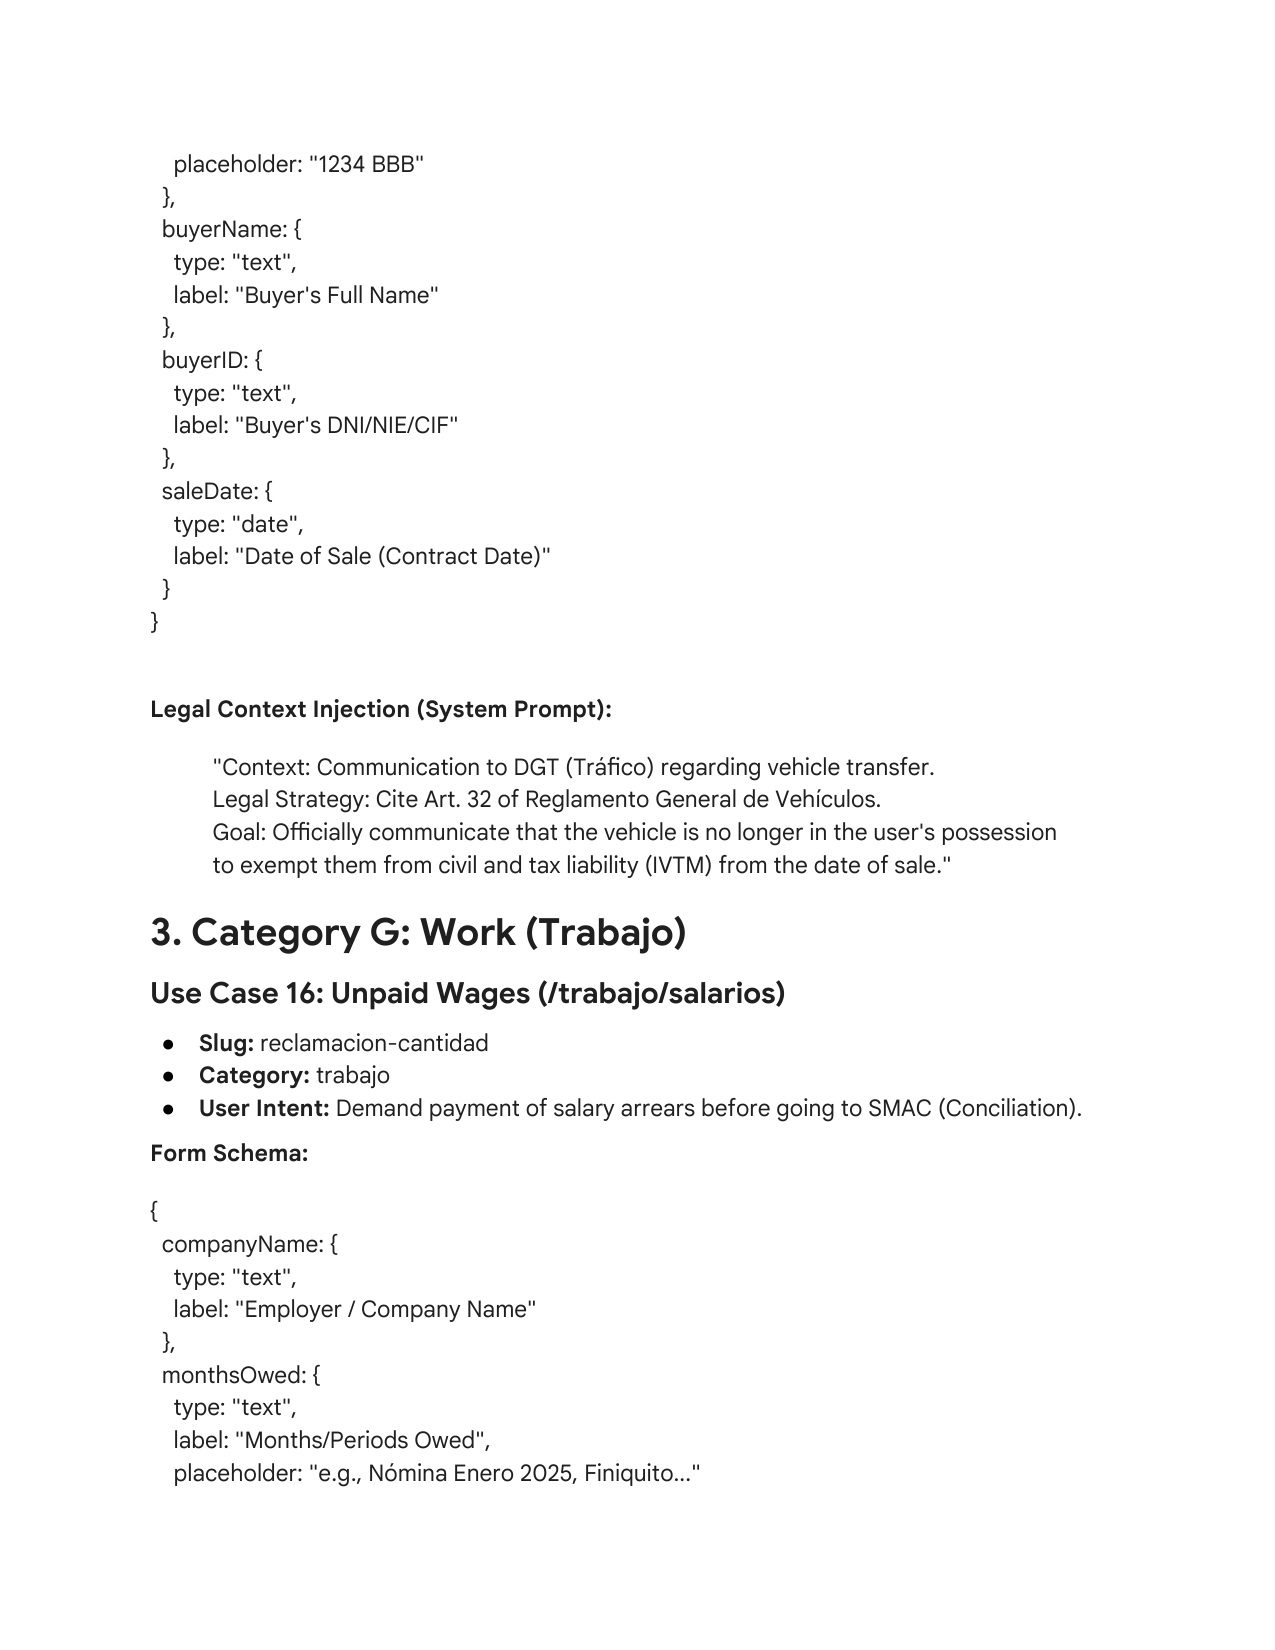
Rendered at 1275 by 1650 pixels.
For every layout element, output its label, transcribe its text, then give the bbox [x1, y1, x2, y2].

text Legal Context Injection (System Prompt): [150, 695, 1125, 724]
text Form Schema: [150, 1140, 1125, 1168]
list Slug: reclamacion-cantidad [161, 1029, 1125, 1058]
text Legal Strategy: Cite Art. 32 of Reglamento General de Vehículos. [212, 786, 1062, 814]
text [150, 150, 1125, 667]
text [150, 1197, 1125, 1488]
subtitle 3. Category G: Work (Trabajo) [150, 909, 1125, 956]
list User Intent: Demand payment of salary arrears before going to SMAC (Conciliation). [161, 1094, 1125, 1123]
text "Context: Communication to DGT (Tráfico) regarding vehicle transfer. [212, 753, 1062, 782]
subtitle Use Case 16: Unpaid Wages (/trabajo/salarios) [150, 975, 1125, 1011]
list Category: trabajo [161, 1062, 1125, 1091]
text Goal: Officially communicate that the vehicle is no longer in the user's possession to exempt them from civil and tax liability (IVTM) from the date of sale." [212, 818, 1062, 880]
